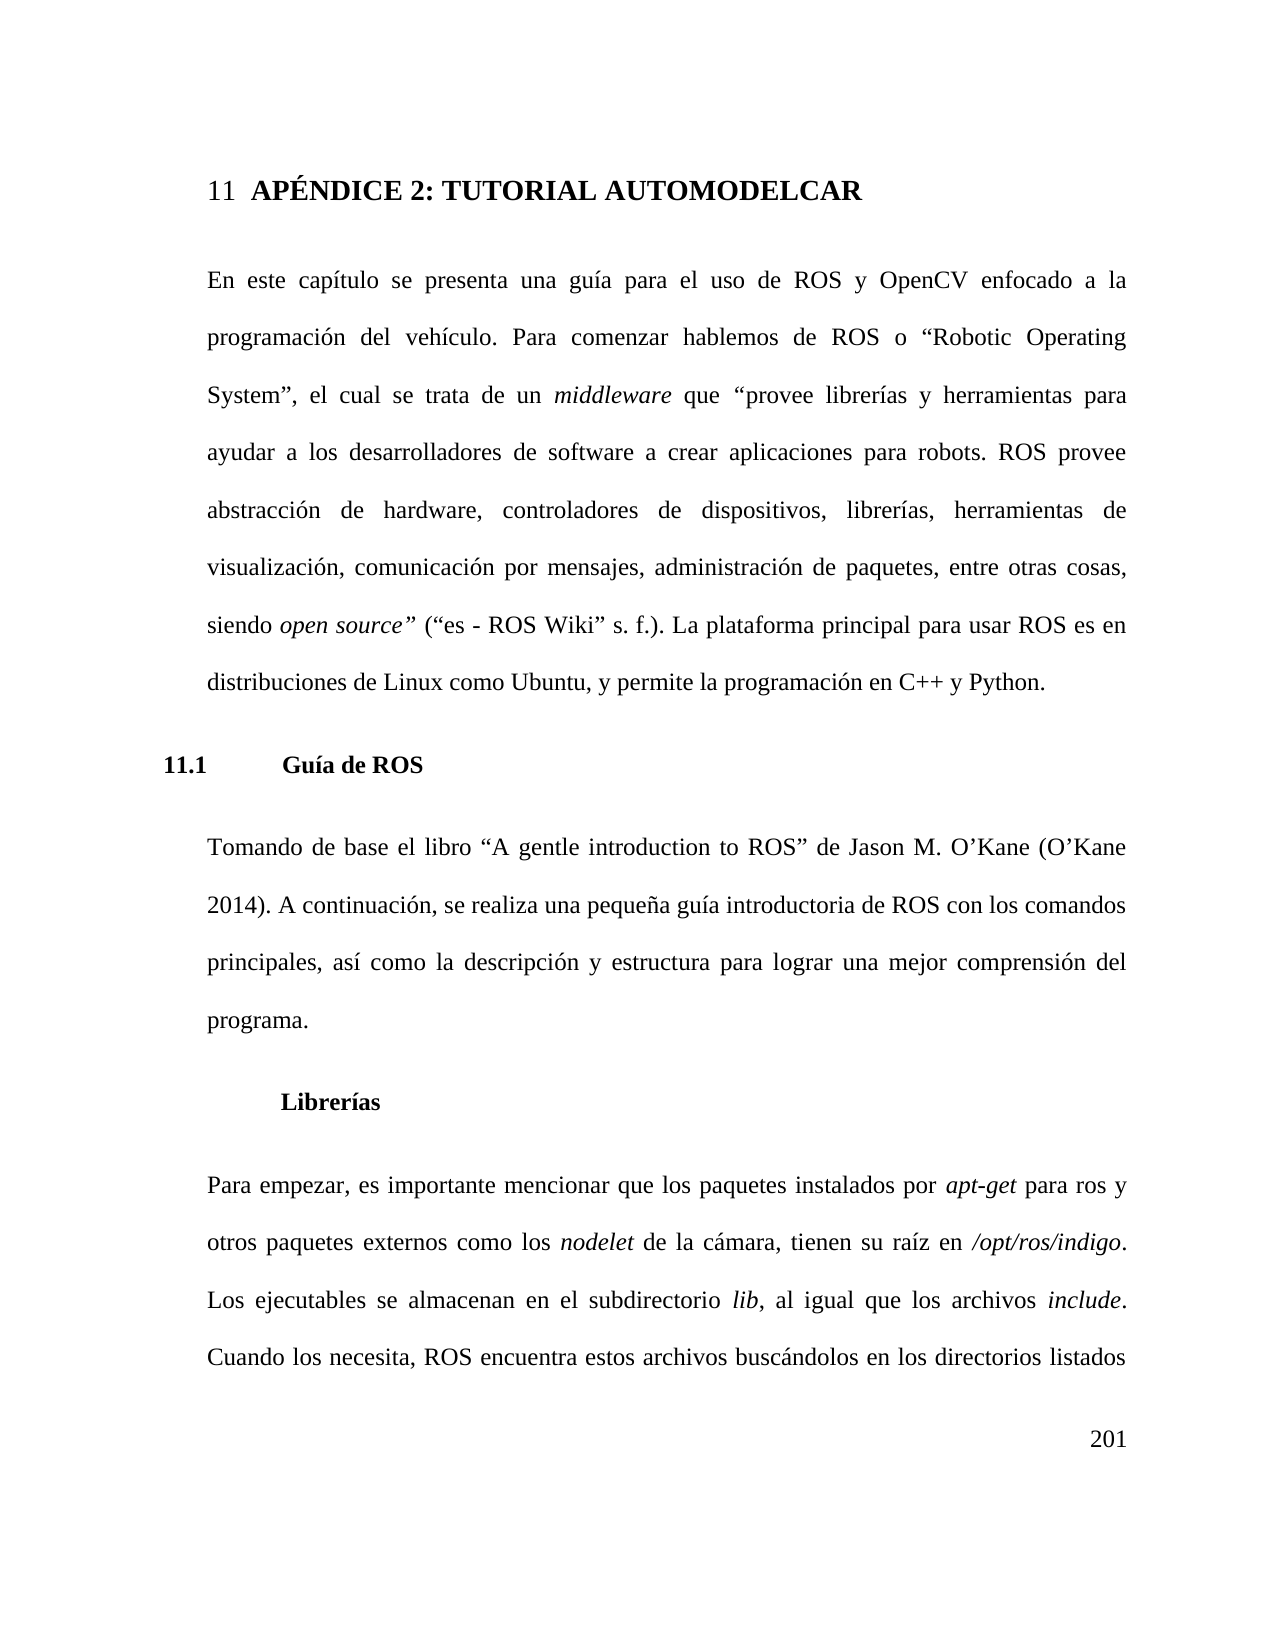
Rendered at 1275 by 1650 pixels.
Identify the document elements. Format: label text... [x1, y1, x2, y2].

text En este capítulo se presenta una guía para el uso de ROS y OpenCV enfocado a la programación del vehículo. Para comenzar hablemos de ROS o “Robotic Operating System”, el cual se trata de un middleware que “provee librerías y herramientas para ayudar a los desarrolladores de software a crear aplicaciones para robots. ROS provee abstracción de hardware, controladores de dispositivos, librerías, herramientas de visualización, comunicación por mensajes, administración de paquetes, entre otras cosas, siendo open source” (“es - ROS Wiki” s. f.). La plataforma principal para usar ROS es en distribuciones de Linux como Ubuntu, y permite la programación en C++ y Python. [207, 265, 1127, 696]
subtitle Guía de ROS [163, 750, 1127, 778]
text Librerías [207, 1087, 1127, 1116]
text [207, 1170, 1127, 1371]
subtitle Apéndice 2: Tutorial AutoModelCar [207, 173, 1127, 206]
text Tomando de base el libro “A gentle introduction to ROS” de Jason M. O’Kane (O’Kane 2014). A continuación, se realiza una pequeña guía introductoria de ROS con los comandos principales, así como la descripción y estructura para lograr una mejor comprensión del programa. [207, 832, 1127, 1033]
